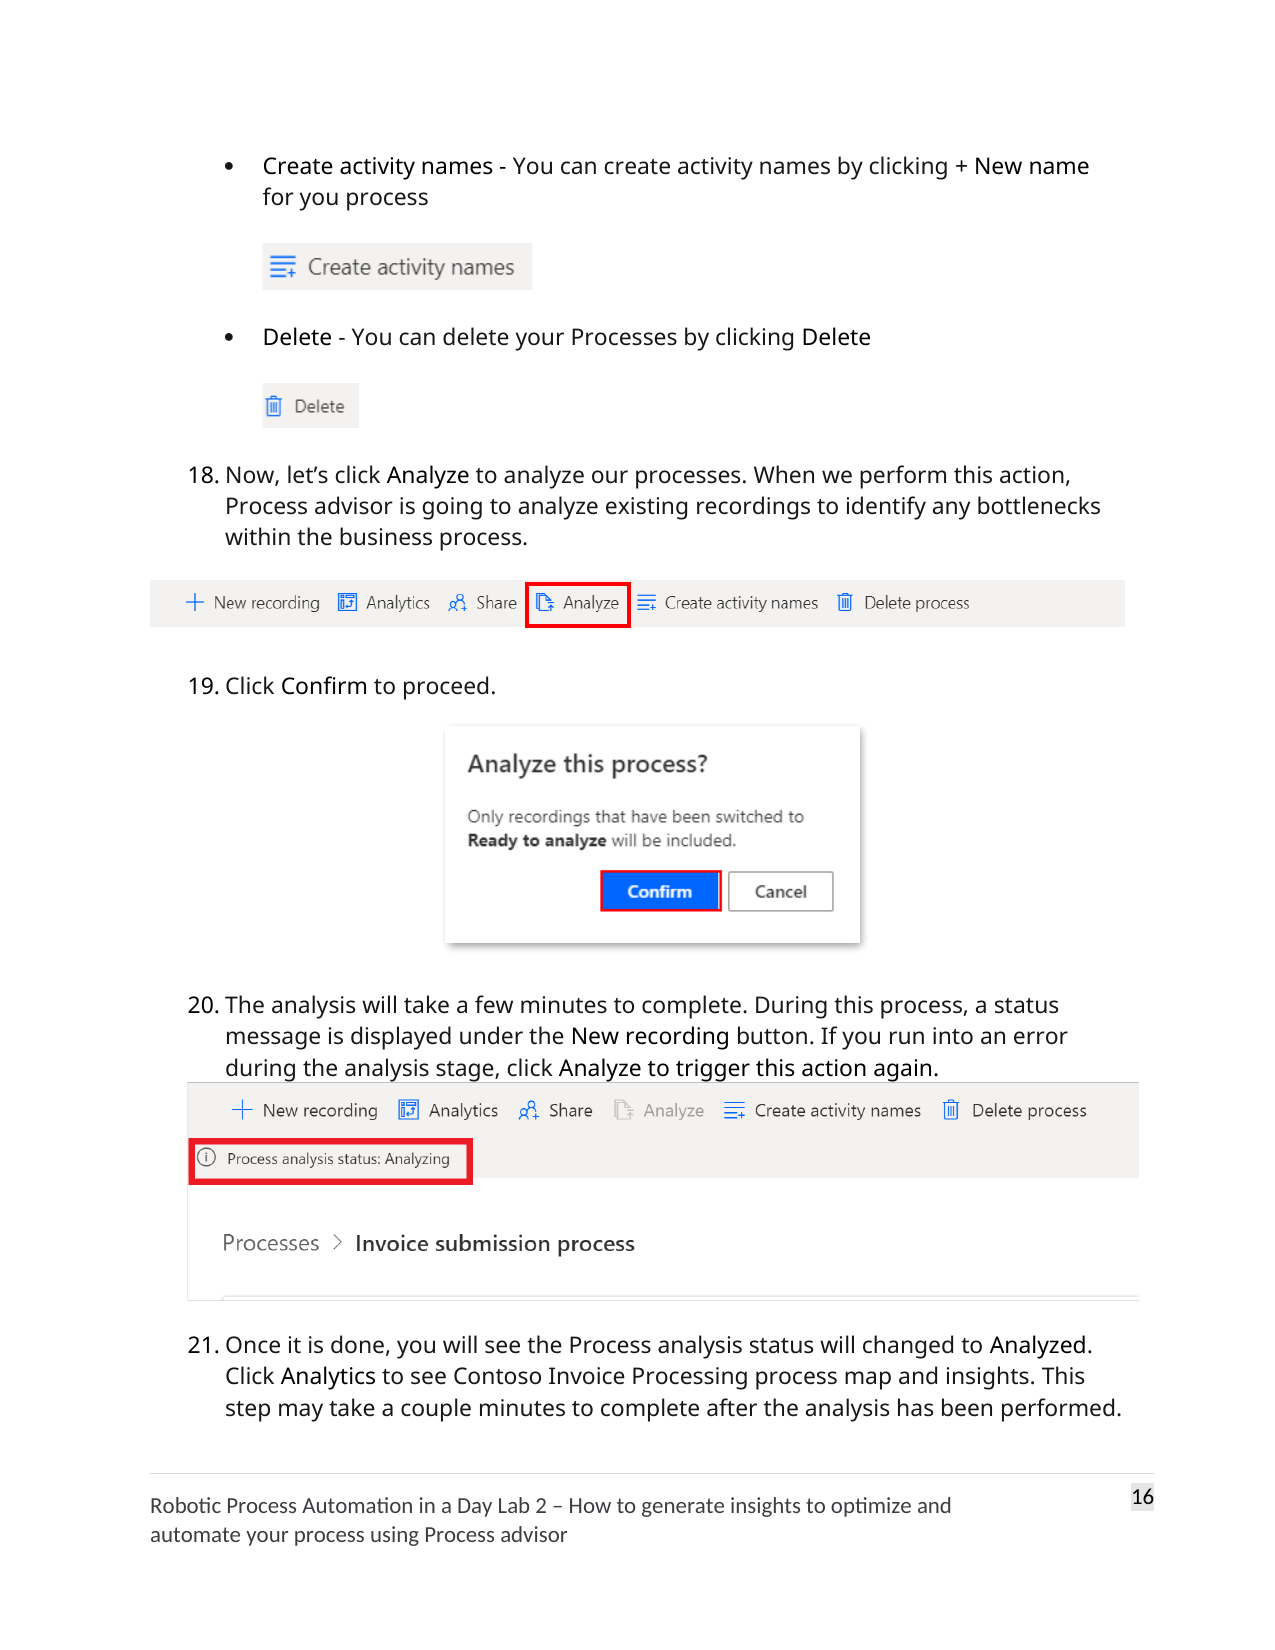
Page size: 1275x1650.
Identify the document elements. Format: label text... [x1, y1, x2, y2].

list Once it is done, you will see the Process analysis status will changed to Analyzed. Click Analytics to see Contoso Invoice Processing process map and insights. This step may take a couple minutes to complete after the analysis has been performed. [187, 1329, 1125, 1423]
picture [262, 243, 533, 290]
list Delete - You can delete your Processes by clicking Delete [225, 321, 1125, 352]
picture [187, 1082, 1139, 1301]
list Create activity names - You can create activity names by clicking + New name for you process [225, 150, 1125, 212]
list The analysis will take a few minutes to complete. During this process, a status message is displayed under the New recording button. If you run into an error during the analysis stage, click Analyze to trigger this action again. [187, 989, 1125, 1082]
picture [150, 580, 1125, 639]
list Now, let’s click Analyze to analyze our processes. When we perform this action, Process advisor is going to analyze existing recordings to identify any bottlenecks within the business process. [187, 459, 1125, 552]
list Click Confirm to proceed. [187, 670, 1125, 701]
picture [445, 726, 860, 943]
picture [262, 383, 359, 428]
